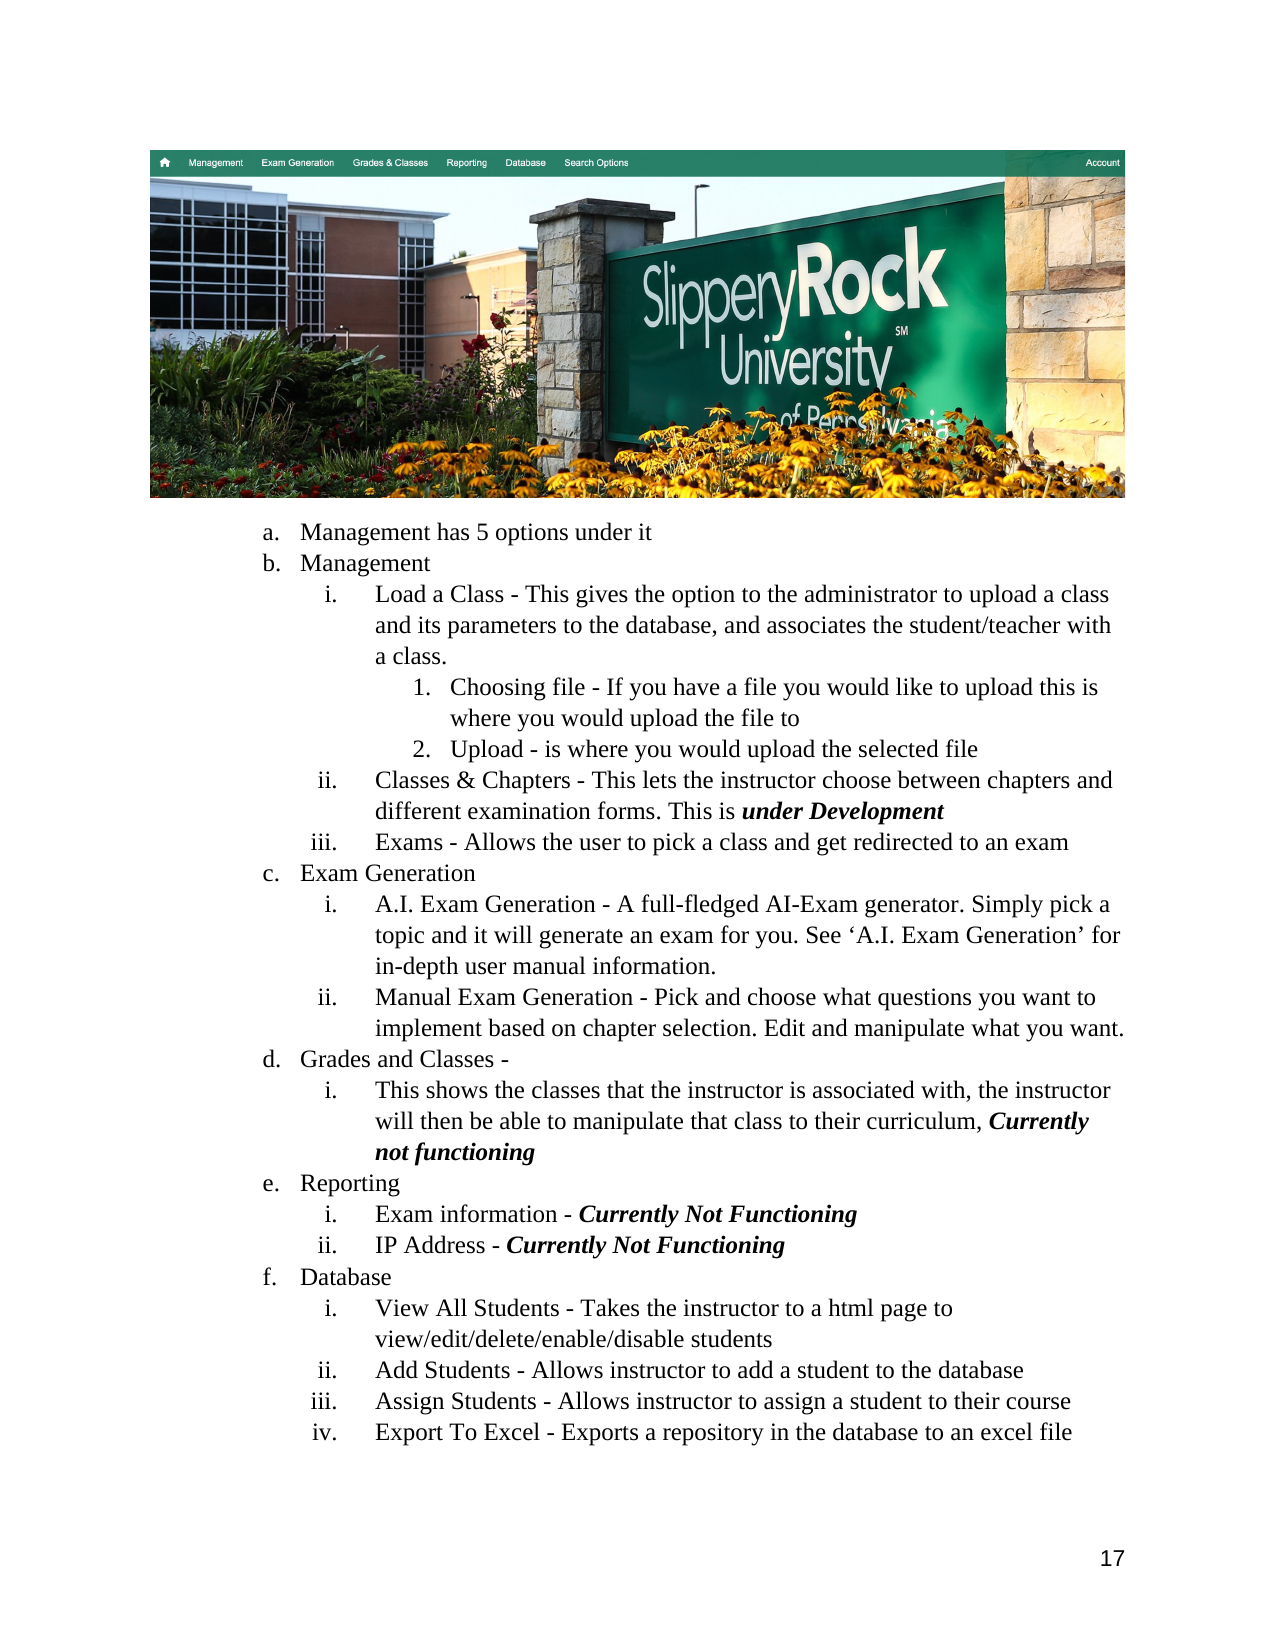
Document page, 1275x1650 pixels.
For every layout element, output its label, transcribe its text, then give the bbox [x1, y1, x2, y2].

list Management has 5 options under it [262, 517, 1125, 545]
list Manual Exam Generation - Pick and choose what questions you want to implement based on chapter selection. Edit and manipulate what you want. [337, 982, 1125, 1042]
list Exams - Allows the user to pick a class and get redirected to an exam [337, 827, 1125, 856]
list Exam Generation [262, 858, 1125, 887]
list Export To Excel - Exports a repository in the database to an excel file [337, 1417, 1125, 1446]
list Assign Students - Allows instructor to assign a student to their course [337, 1386, 1125, 1414]
list Grades and Classes - [262, 1044, 1125, 1073]
list Database [262, 1262, 1125, 1290]
picture [150, 150, 1125, 498]
list IP Address - Currently Not Functioning [337, 1231, 1125, 1259]
list Management [262, 548, 1125, 576]
list Reporting [262, 1168, 1125, 1197]
list View All Students - Takes the instructor to a html page to view/edit/delete/enable/disable students [337, 1293, 1125, 1352]
list A.I. Exam Generation - A full-fledged AI-Exam generator. Simply pick a topic and it will generate an exam for you. See ‘A.I. Exam Generation’ for in-depth user manual information. [337, 889, 1125, 980]
list Classes & Chapters - This lets the instructor choose between chapters and different examination forms. This is under Development [337, 765, 1125, 825]
list Choosing file - If you have a file you would like to upload this is where you would upload the file to [412, 672, 1125, 732]
list Load a Class - This gives the option to the administrator to upload a class and its parameters to the database, and associates the student/teacher with a class. [337, 579, 1125, 669]
list This shows the classes that the instructor is associated with, the instructor will then be able to manipulate that class to their curriculum, Currently not functioning [337, 1075, 1125, 1166]
list Upload - is where you would upload the selected file [412, 734, 1125, 763]
list Exam information - Currently Not Functioning [337, 1199, 1125, 1228]
list Add Students - Allows instructor to add a student to the database [337, 1355, 1125, 1383]
